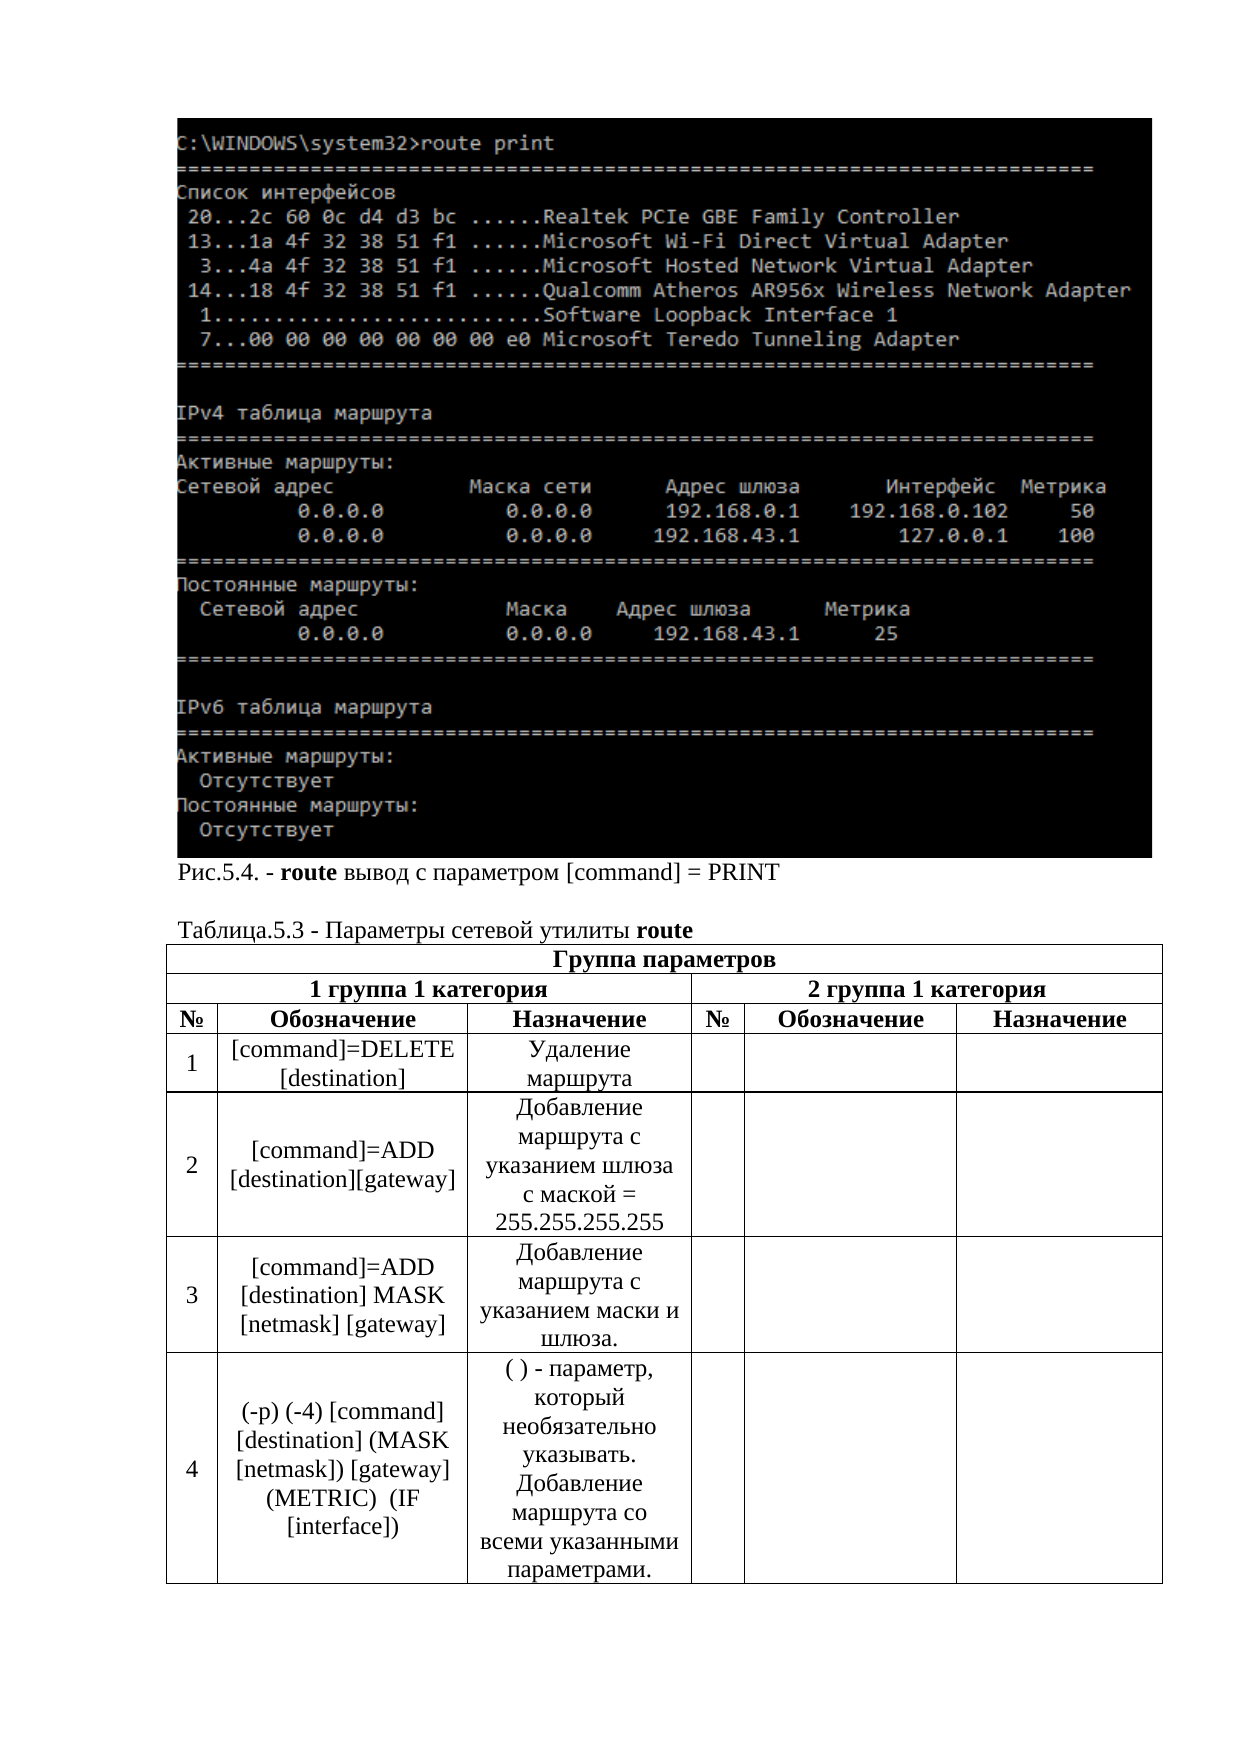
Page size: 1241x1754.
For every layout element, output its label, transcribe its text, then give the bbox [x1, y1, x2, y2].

table_header Группа параметров [167, 945, 1162, 973]
text Рис.5.4. - route вывод с параметром [command] = PRINT [177, 858, 1152, 886]
table_cell Добавление маршрута с указанием маски и шлюза. [468, 1237, 691, 1352]
table_cell [957, 1237, 1162, 1352]
table_cell 1 группа 1 категория [167, 974, 691, 1003]
table_cell 2 [167, 1093, 217, 1236]
table_cell [command]=ADD [destination] MASK [netmask] [gateway] [218, 1237, 467, 1352]
table_cell [957, 1034, 1162, 1091]
table_cell ( ) - параметр, который необязательно указывать. Добавление маршрута со всеми указанными параметрами. [468, 1353, 691, 1583]
table_cell [745, 1034, 956, 1091]
table_cell 2 группа 1 категория [692, 974, 1162, 1003]
table_cell Назначение [957, 1004, 1162, 1033]
table_cell [command]=ADD [destination][gateway] [218, 1093, 467, 1236]
text Таблица.5.3 - Параметры сетевой утилиты route [177, 915, 1152, 943]
table_cell № [692, 1004, 744, 1033]
table_cell 4 [167, 1353, 217, 1583]
table_cell 3 [167, 1237, 217, 1352]
table_cell Удаление маршрута [468, 1034, 691, 1091]
table_cell [command]=DELETE [destination] [218, 1034, 467, 1091]
picture [177, 118, 1153, 858]
table_cell [692, 1034, 744, 1091]
table_cell Обозначение [745, 1004, 956, 1033]
table_cell [692, 1353, 744, 1583]
table_cell [692, 1237, 744, 1352]
table_cell [745, 1237, 956, 1352]
table_cell [957, 1353, 1162, 1583]
table_cell [745, 1093, 956, 1236]
table_cell (-p) (-4) [command] [destination] (MASK [netmask]) [gateway] (METRIC) (IF [interface]) [218, 1353, 467, 1583]
table_cell Добавление маршрута с указанием шлюза с маской = 255.255.255.255 [468, 1093, 691, 1236]
table_cell Обозначение [218, 1004, 467, 1033]
table_cell 1 [167, 1034, 217, 1091]
table_cell Назначение [468, 1004, 691, 1033]
table_cell № [167, 1004, 217, 1033]
table_cell [957, 1093, 1162, 1236]
table_cell [745, 1353, 956, 1583]
table_cell [692, 1093, 744, 1236]
